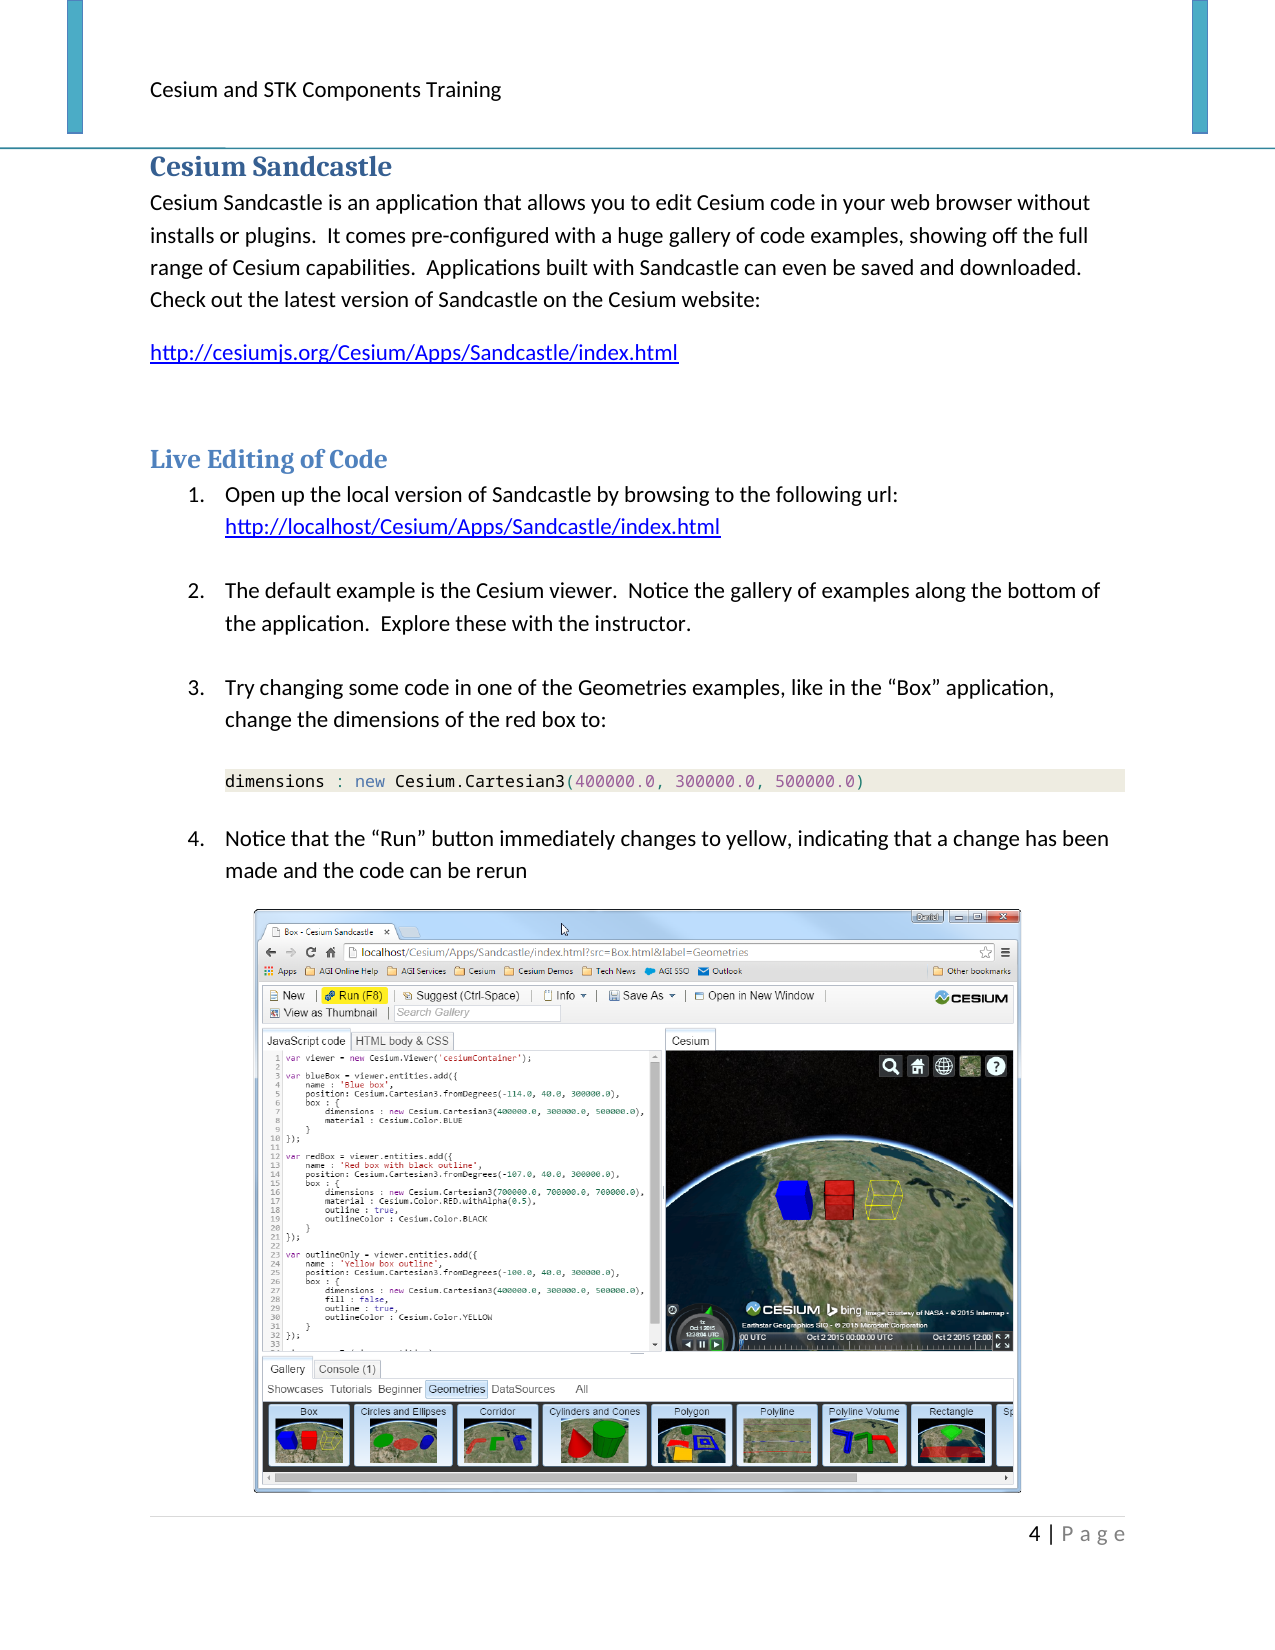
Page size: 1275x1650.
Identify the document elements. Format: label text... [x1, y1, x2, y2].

list Notice that the “Run” button immediately changes to yellow, indicating that a change has been made and the code can be rerun [187, 824, 1125, 885]
list http://localhost/Cesium/Apps/Sandcastle/index.html [225, 512, 1125, 540]
subtitle Cesium Sandcastle [150, 150, 1125, 183]
text http://cesiumjs.org/Cesium/Apps/Sandcastle/index.html [150, 338, 1125, 366]
list dimensions : new Cesium.Cartesian3(400000.0, 300000.0, 500000.0) [225, 769, 1125, 792]
list Open up the local version of Sandcastle by browsing to the following url: [187, 480, 1125, 508]
list Try changing some code in one of the Geometries examples, like in the “Box” application, change the dimensions of the red box to: [187, 673, 1125, 733]
picture [253, 909, 1022, 1493]
text Cesium Sandcastle is an application that allows you to edit Cesium code in your web browser without installs or plugins. It comes pre-configured with a huge gallery of code examples, showing off the full range of Cesium capabilities. Applications built with Sandcastle can even be saved and downloaded. Check out the latest version of Sandcastle on the Cesium website: [150, 188, 1125, 313]
subtitle Live Editing of Code [150, 444, 1125, 475]
list The default example is the Cesium viewer. Notice the gallery of examples along the bottom of the application. Explore these with the instructor. [187, 576, 1125, 637]
